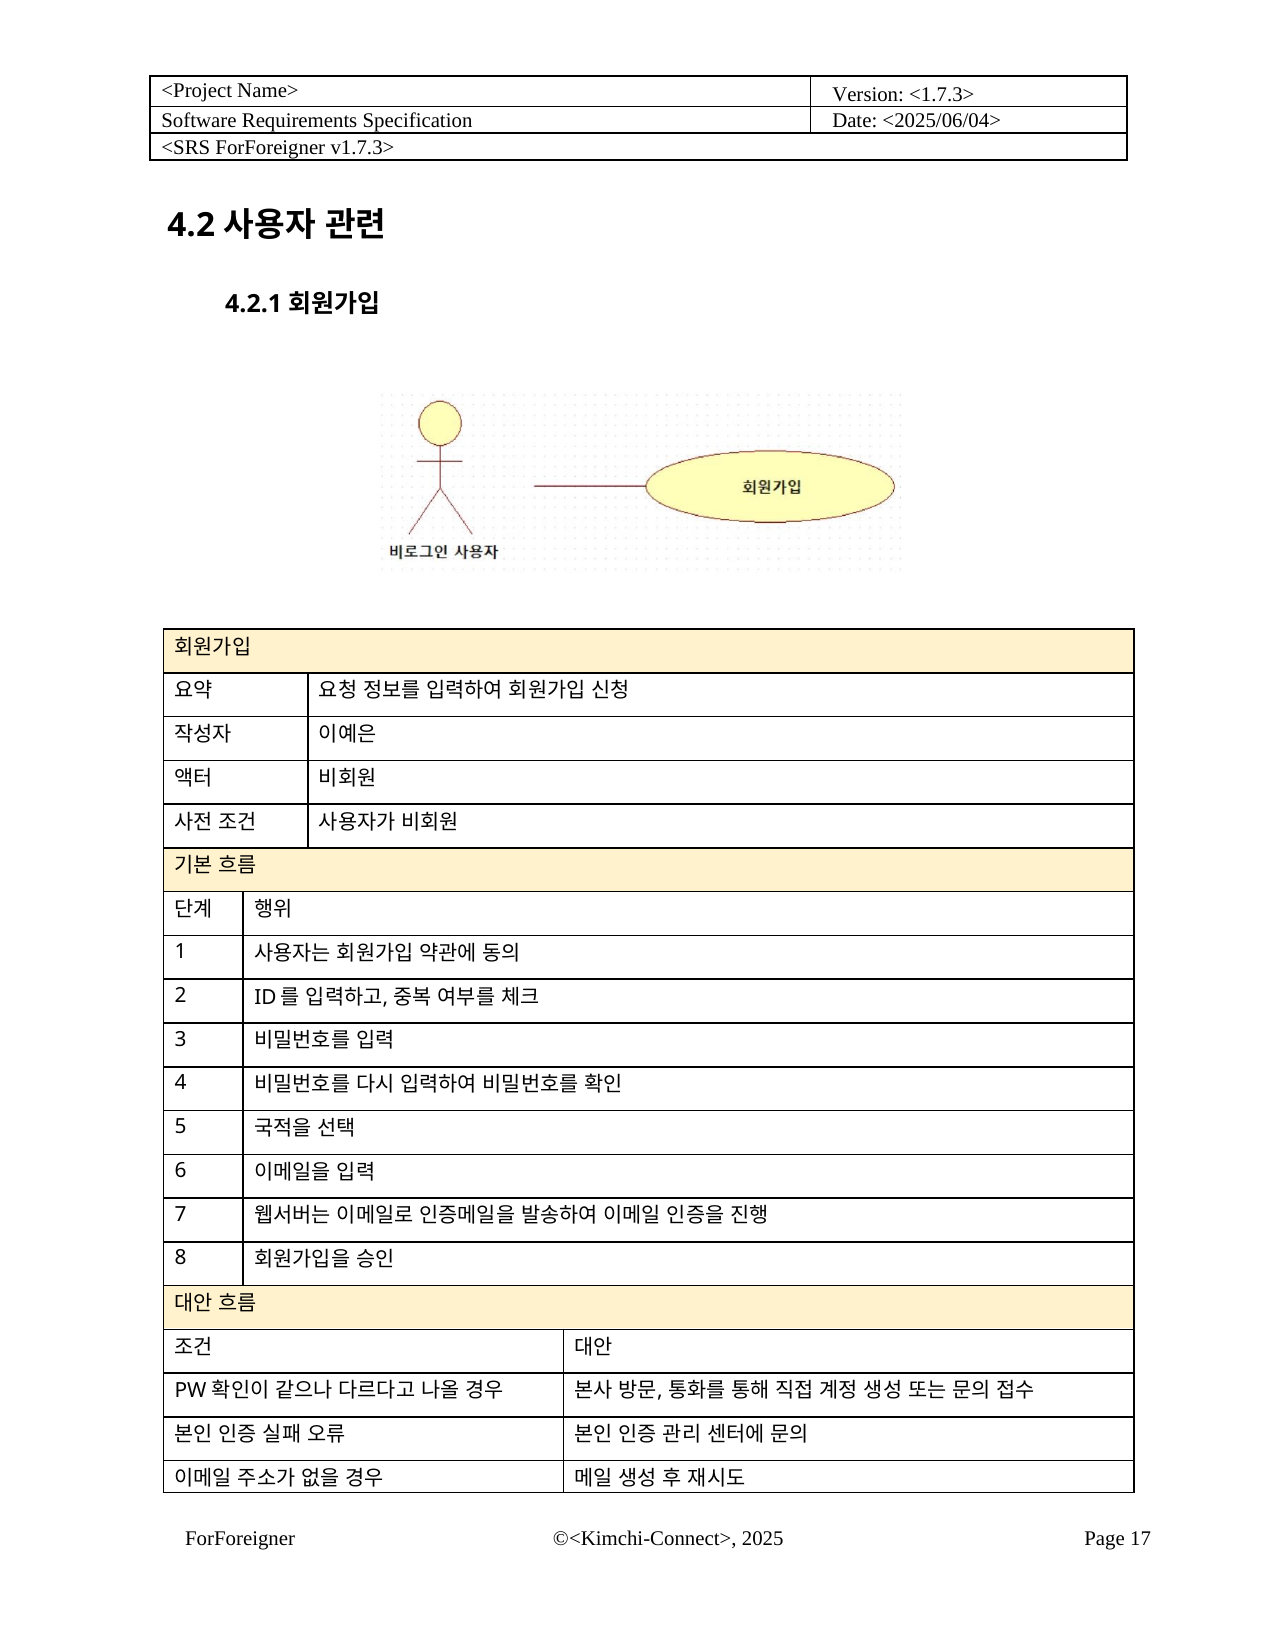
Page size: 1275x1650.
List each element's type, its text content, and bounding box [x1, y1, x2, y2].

table_cell 4 [164, 1068, 242, 1110]
table_cell 비밀번호를 다시 입력하여 비밀번호를 확인 [244, 1068, 1133, 1110]
table_cell 이메일을 입력 [244, 1155, 1133, 1197]
table_cell 본인 인증 실패 오류 [164, 1418, 563, 1460]
table_cell 요약 [164, 674, 307, 716]
table_header 회원가입 [164, 630, 1133, 672]
subtitle 4.2.1 회원가입 [150, 283, 1125, 319]
table_cell 국적을 선택 [244, 1111, 1133, 1153]
table_cell 6 [164, 1155, 242, 1197]
table_cell 사용자가 비회원 [309, 805, 1133, 847]
table_cell 본인 인증 관리 센터에 문의 [564, 1418, 1133, 1460]
table_cell 사용자는 회원가입 약관에 동의 [244, 936, 1133, 978]
table_cell ID를 입력하고, 중복 여부를 체크 [244, 980, 1133, 1022]
table_cell 사전 조건 [164, 805, 307, 847]
table_cell PW 확인이 같으나 다르다고 나올 경우 [164, 1374, 563, 1416]
table_cell 5 [164, 1111, 242, 1153]
table_cell 액터 [164, 761, 307, 803]
table_cell 8 [164, 1243, 242, 1285]
table_cell 1 [164, 936, 242, 978]
table_cell 작성자 [164, 717, 307, 759]
table_cell 이예은 [309, 717, 1133, 759]
table_cell 대안 [564, 1330, 1133, 1372]
table_cell 요청 정보를 입력하여 회원가입 신청 [309, 674, 1133, 716]
table_cell 이메일 주소가 없을 경우 [164, 1461, 563, 1492]
table_cell 비밀번호를 입력 [244, 1024, 1133, 1066]
table_cell 기본 흐름 [164, 849, 1133, 891]
table_cell 7 [164, 1199, 242, 1241]
table_cell 행위 [244, 892, 1133, 934]
table_cell 본사 방문, 통화를 통해 직접 계정 생성 또는 문의 접수 [564, 1374, 1133, 1416]
table_cell 조건 [164, 1330, 563, 1372]
table_cell 대안 흐름 [164, 1286, 1133, 1328]
table_cell 비회원 [309, 761, 1133, 803]
table_cell 웹서버는 이메일로 인증메일을 발송하여 이메일 인증을 진행 [244, 1199, 1133, 1241]
table_cell 2 [164, 980, 242, 1022]
table_cell 3 [164, 1024, 242, 1066]
table_cell 회원가입을 승인 [244, 1243, 1133, 1285]
table_cell 메일 생성 후 재시도 [564, 1461, 1133, 1492]
subtitle 4.2 사용자 관련 [150, 198, 1125, 246]
table_cell 단계 [164, 892, 242, 934]
picture [373, 386, 902, 574]
